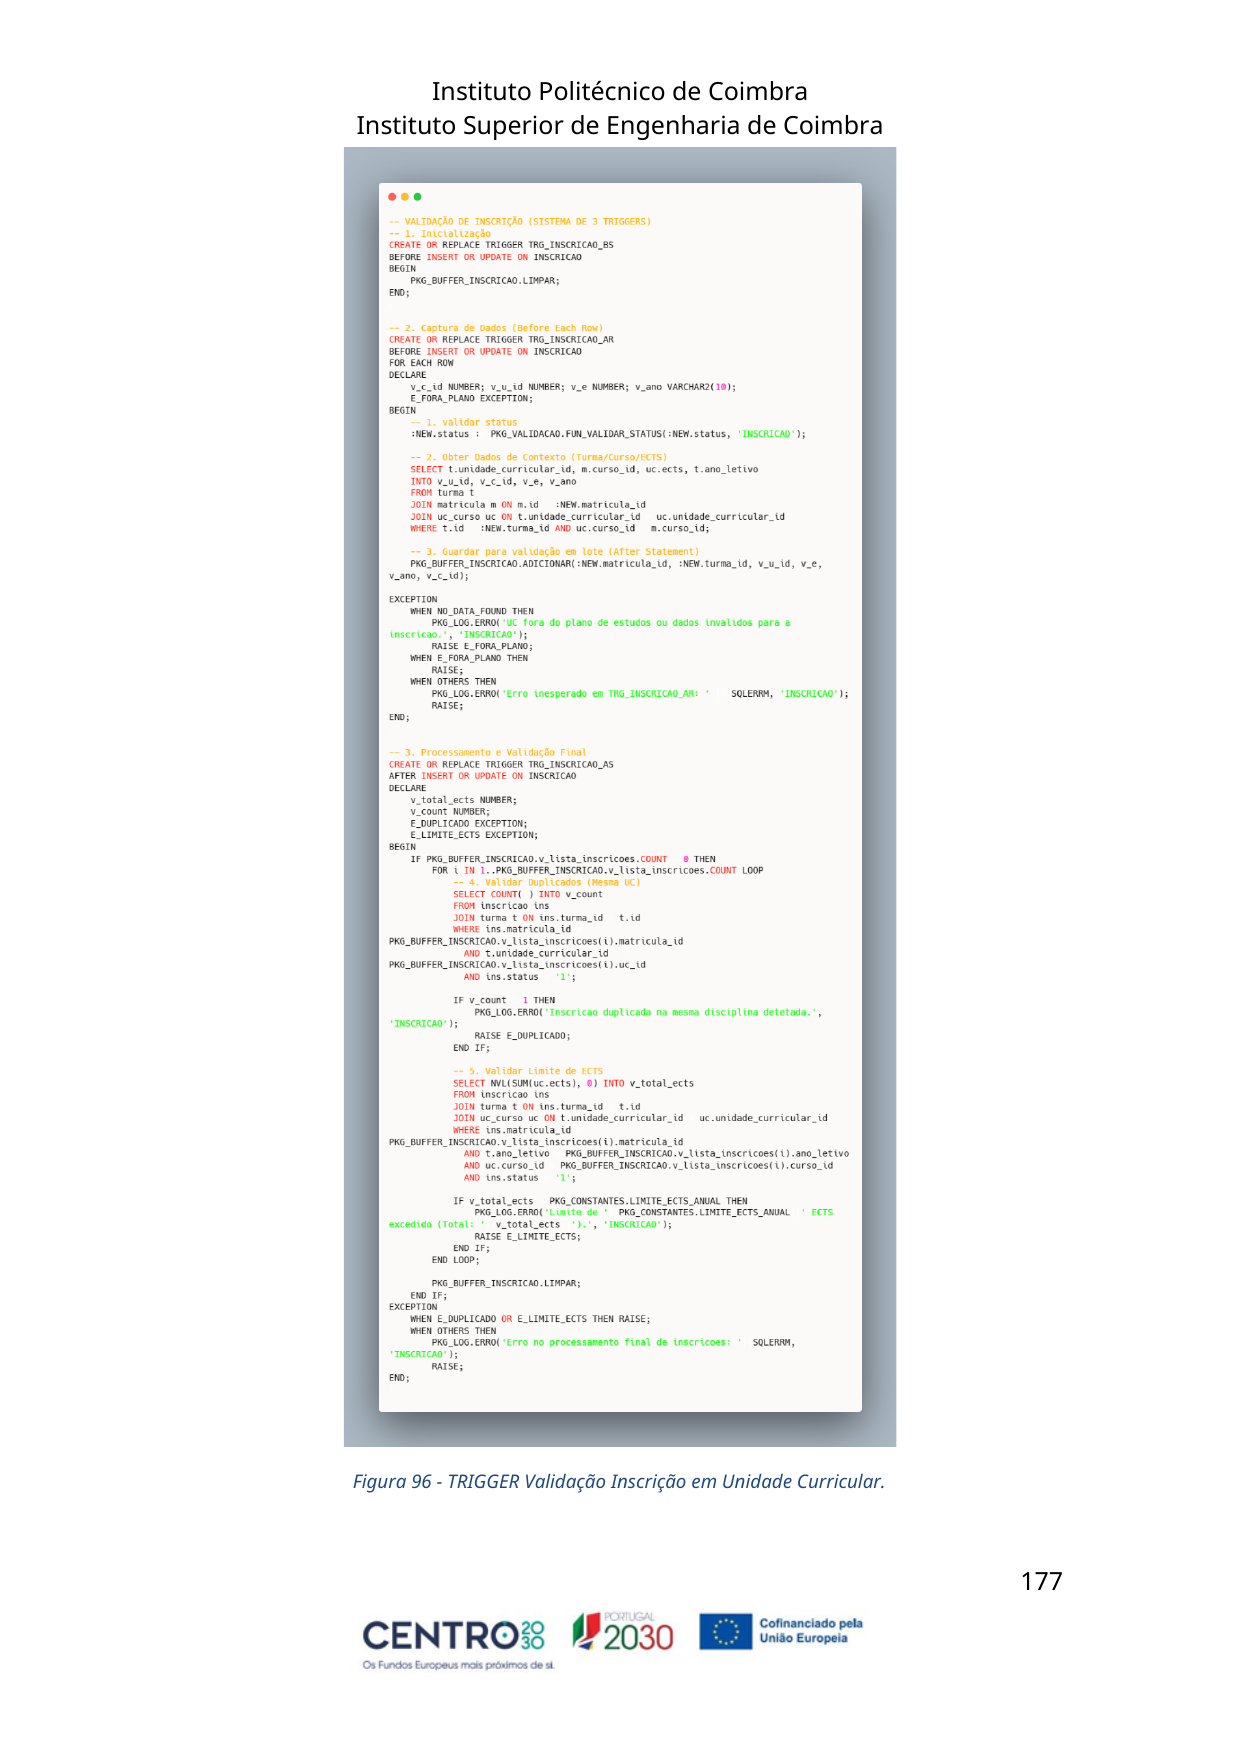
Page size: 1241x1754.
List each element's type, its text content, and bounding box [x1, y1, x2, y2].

picture [349, 1597, 891, 1681]
text Figura 96 - TRIGGER Validação Inscrição em Unidade Curricular. [177, 1469, 1063, 1494]
picture [343, 147, 897, 1447]
